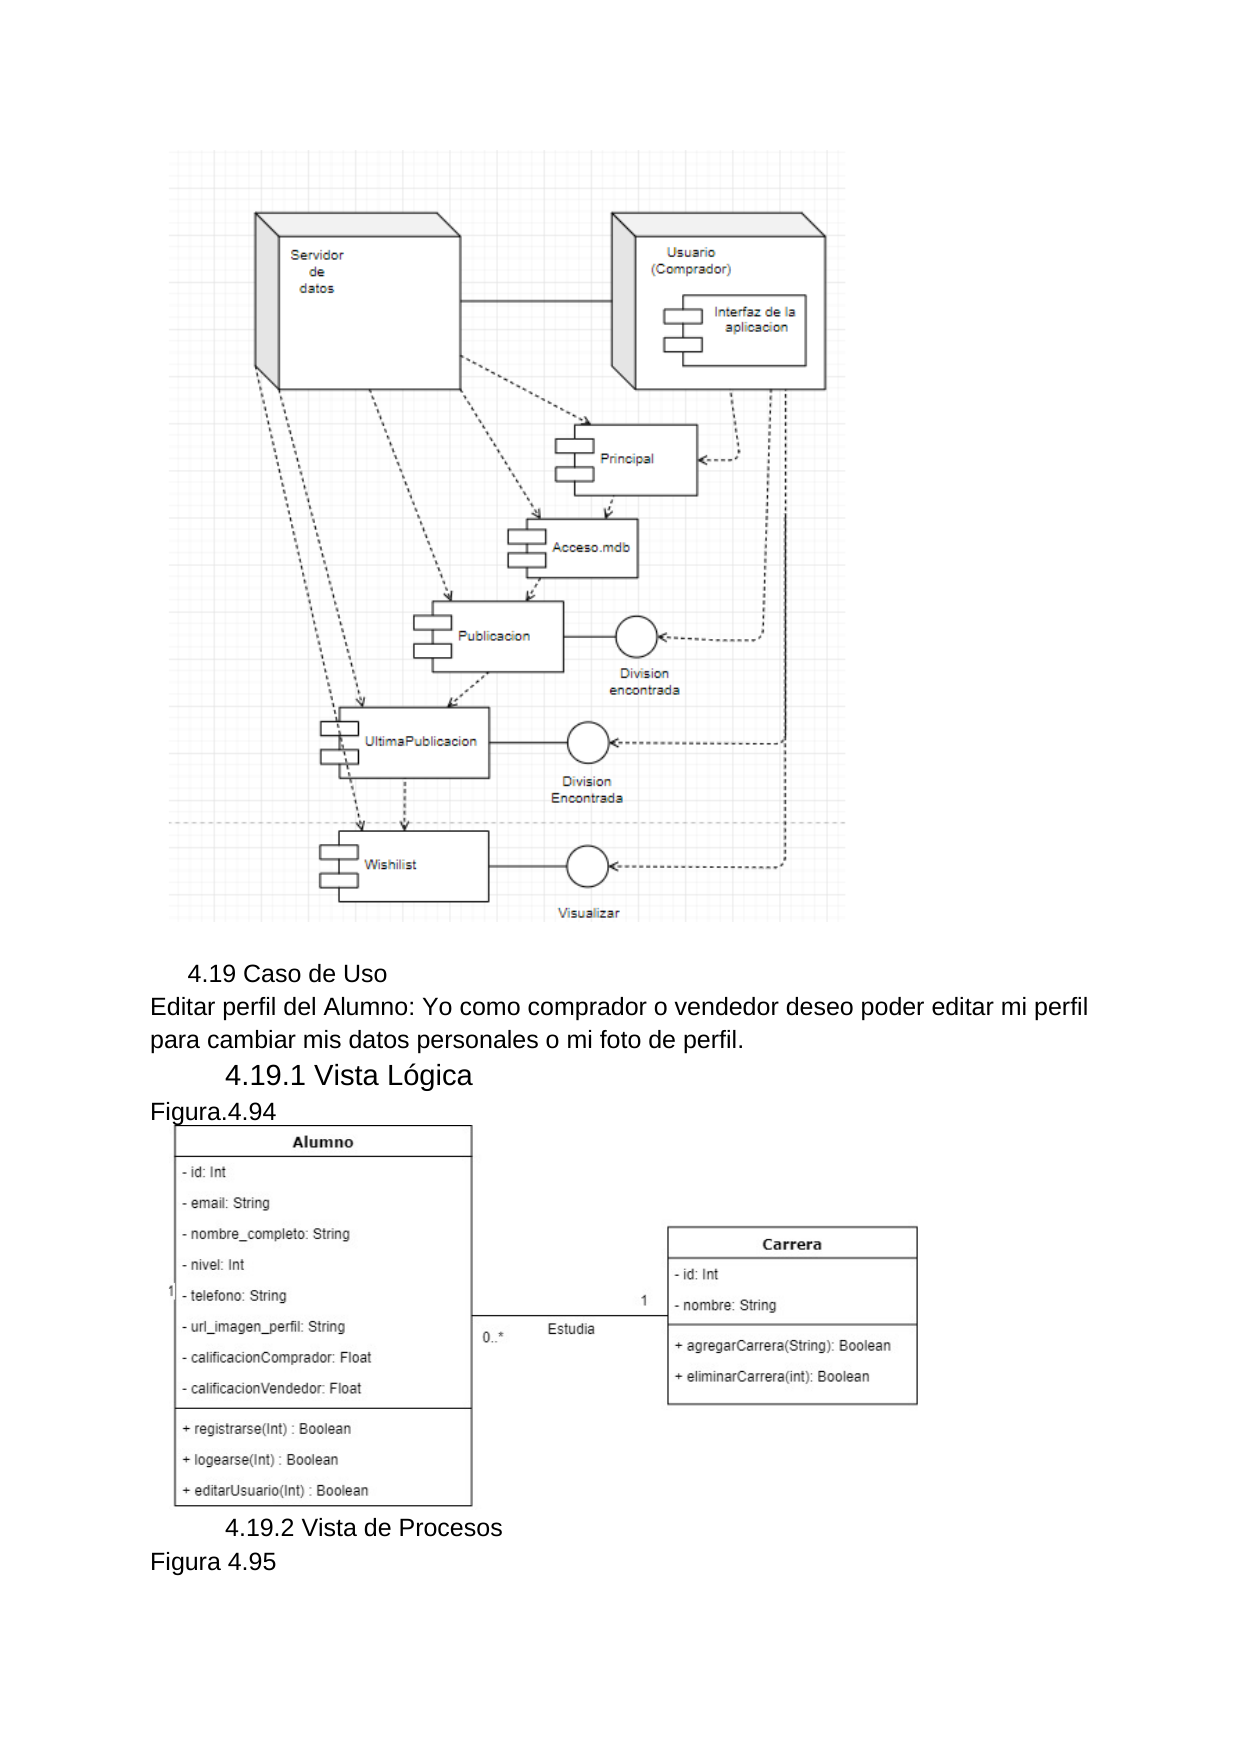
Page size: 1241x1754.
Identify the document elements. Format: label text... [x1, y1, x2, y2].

text Figura 4.95 [150, 1546, 1090, 1575]
text 4.19.1 Vista Lógica [150, 1058, 1090, 1091]
text 4.19.2 Vista de Procesos [225, 1513, 1090, 1542]
text 4.19 Caso de Uso [187, 959, 1090, 988]
text Figura.4.94 [150, 1096, 1090, 1125]
text Editar perfil del Alumno: Yo como comprador o vendedor deseo poder editar mi perfil para cambiar mis datos personales o mi foto de perfil. [150, 992, 1090, 1054]
